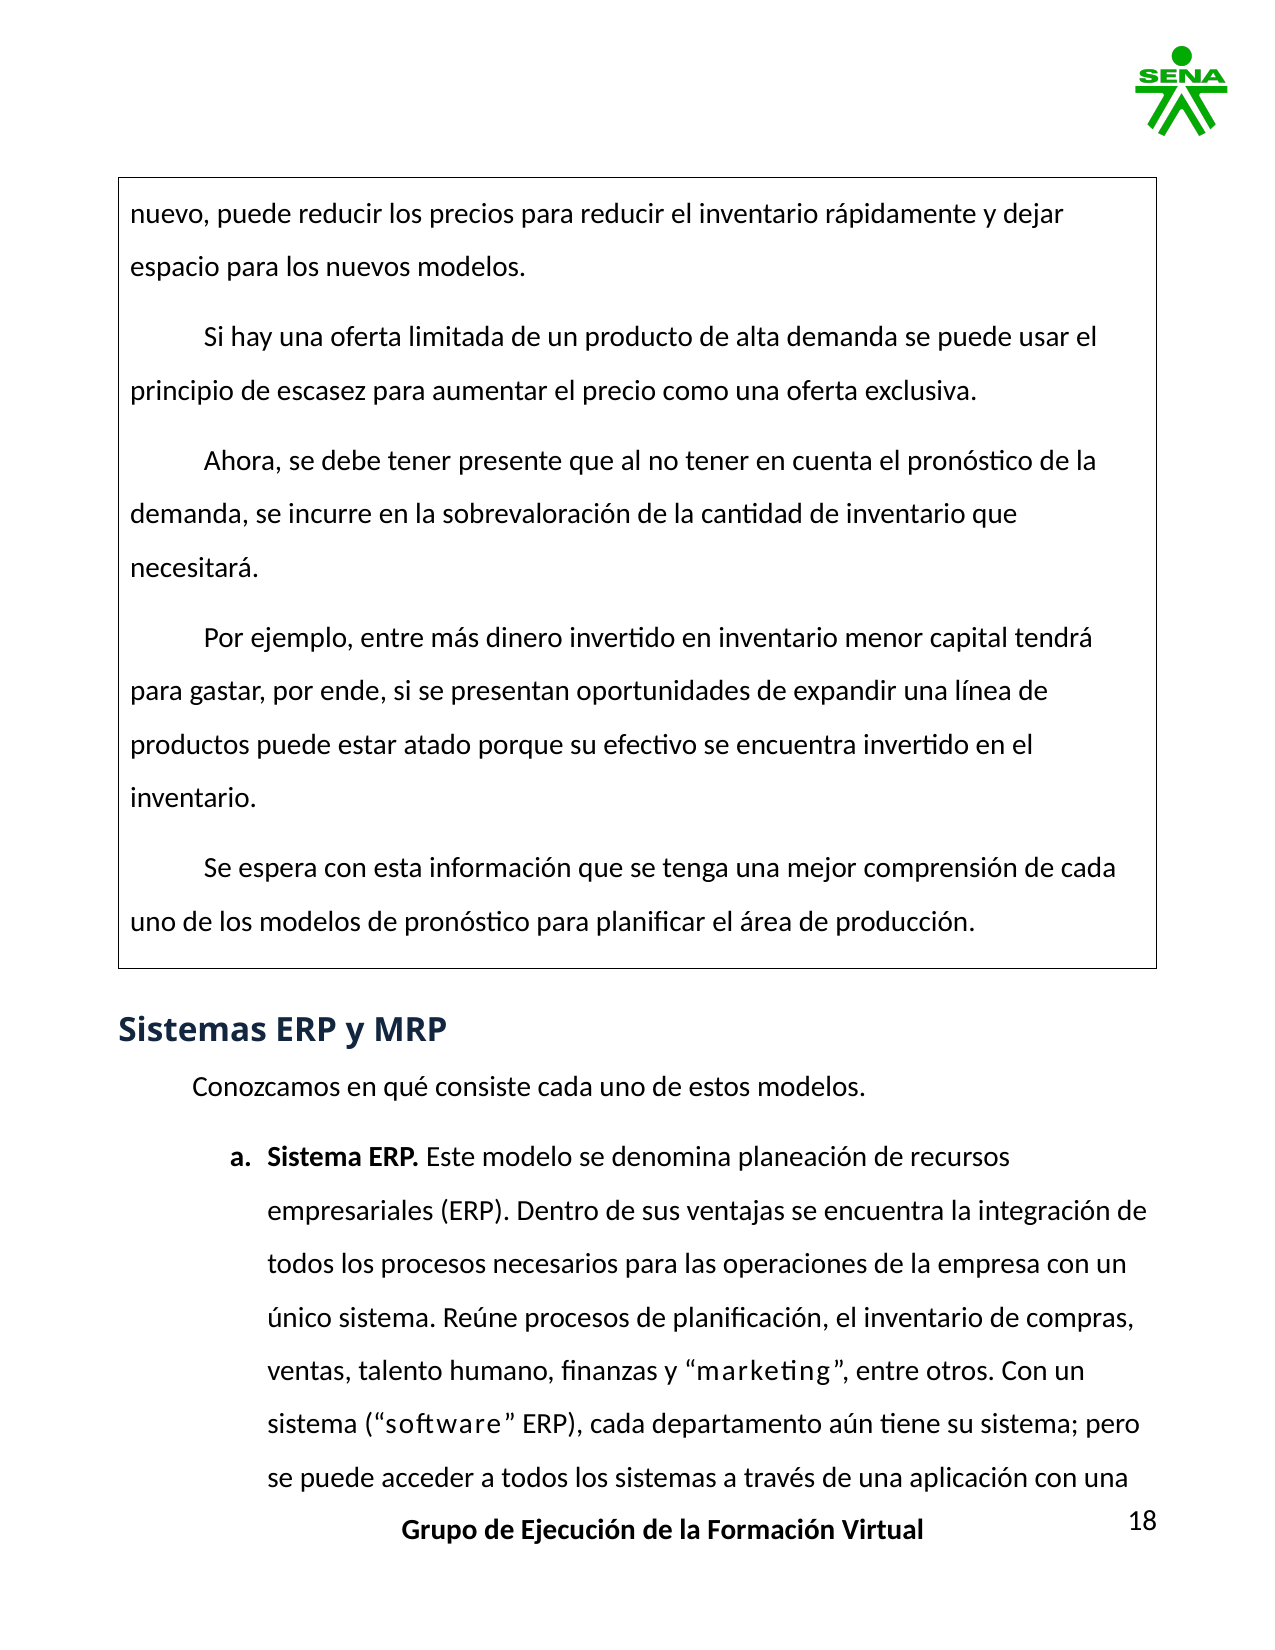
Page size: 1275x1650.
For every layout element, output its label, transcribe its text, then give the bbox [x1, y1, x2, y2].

picture [1135, 46, 1228, 136]
text Conozcamos en qué consiste cada uno de estos modelos. [118, 1068, 1157, 1104]
subtitle Sistemas ERP y MRP [118, 1006, 1157, 1052]
